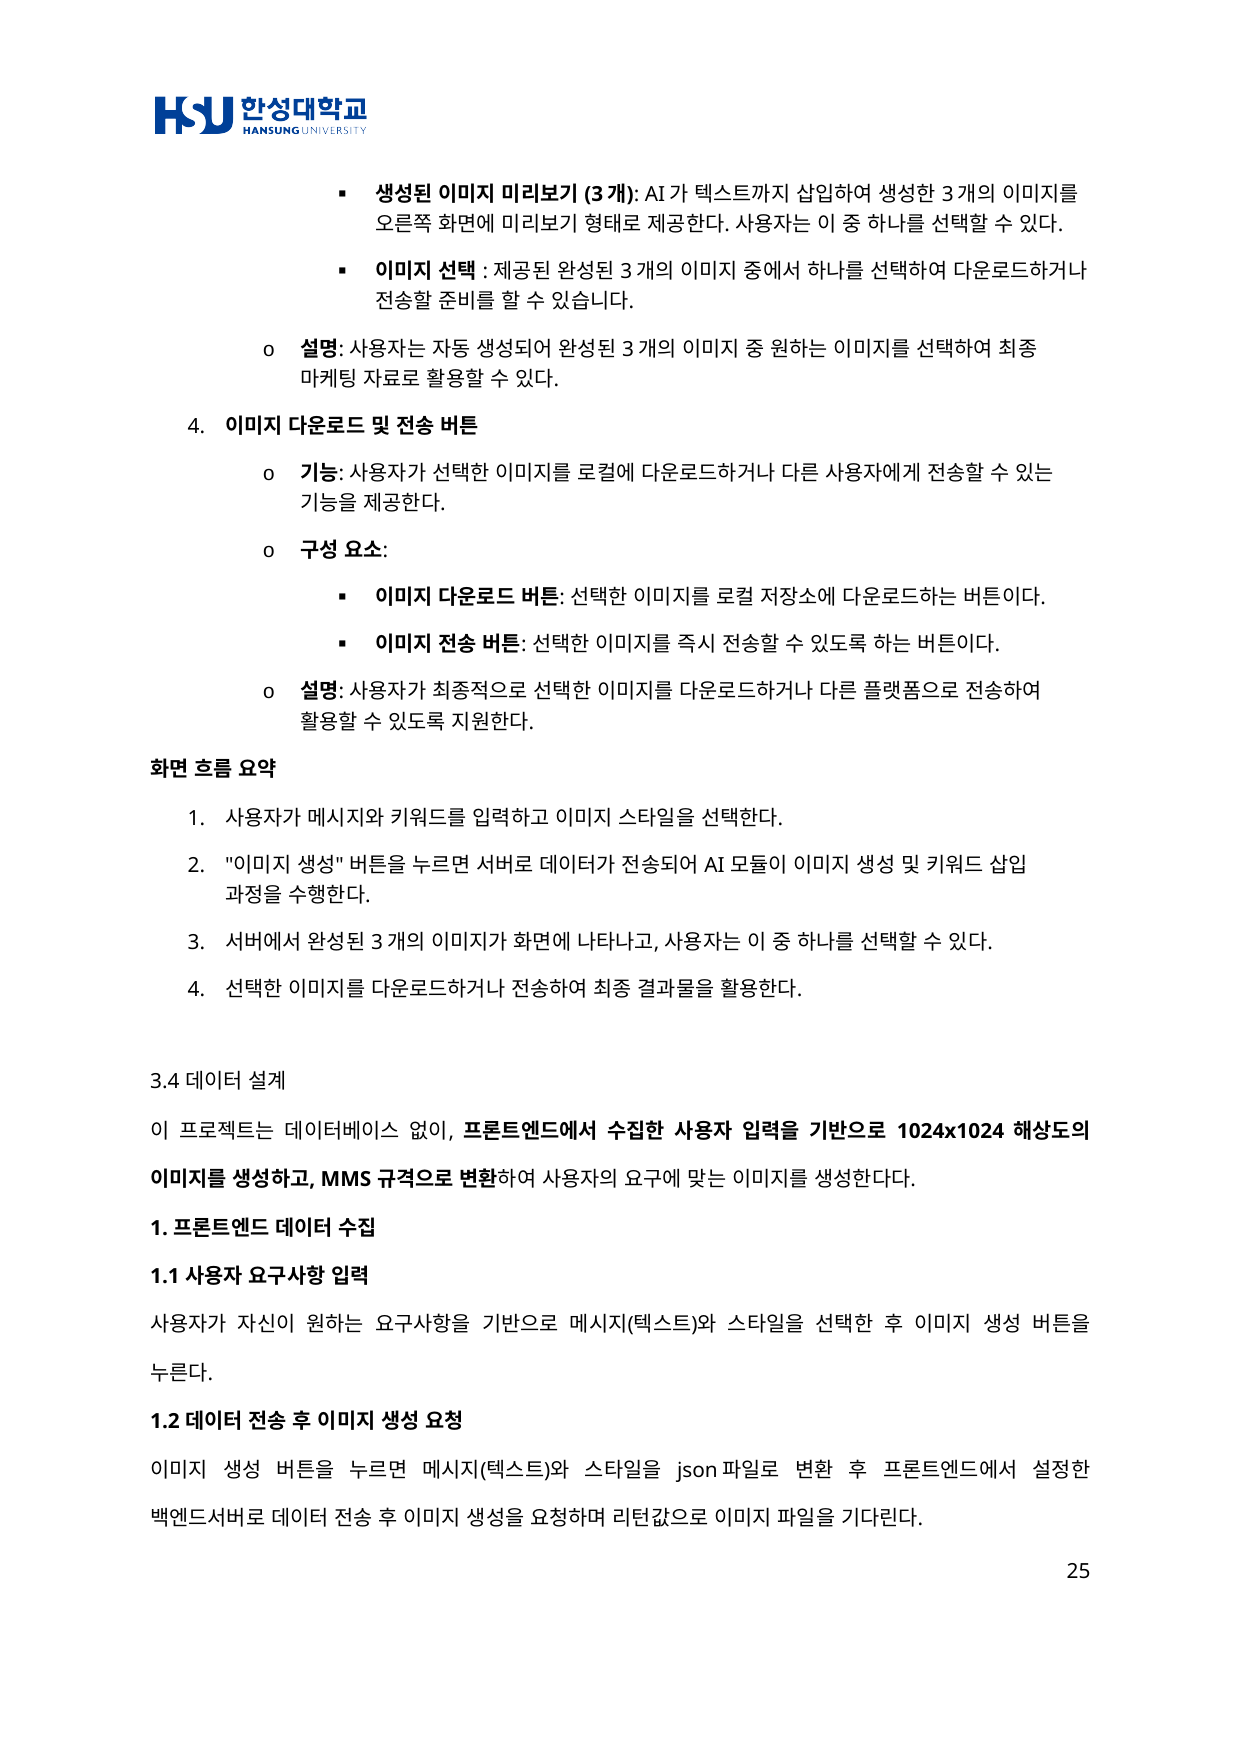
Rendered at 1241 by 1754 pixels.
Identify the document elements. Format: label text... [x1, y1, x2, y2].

list 이미지 전송 버튼: 선택한 이미지를 즉시 전송할 수 있도록 하는 버튼이다. [337, 628, 1090, 658]
list 이미지 다운로드 및 전송 버튼 [187, 409, 1090, 439]
list 구성 요소: [262, 533, 1090, 564]
list 이미지 선택 : 제공된 완성된 3개의 이미지 중에서 하나를 선택하여 다운로드하거나 전송할 준비를 할 수 있습니다. [337, 254, 1090, 315]
list 서버에서 완성된 3개의 이미지가 화면에 나타나고, 사용자는 이 중 하나를 선택할 수 있다. [187, 926, 1090, 956]
text 1.2 데이터 전송 후 이미지 생성 요청 [150, 1404, 1090, 1435]
text 화면 흐름 요약 [150, 752, 1090, 782]
list 설명: 사용자는 자동 생성되어 완성된 3개의 이미지 중 원하는 이미지를 선택하여 최종 마케팅 자료로 활용할 수 있다. [262, 332, 1090, 392]
text 사용자가 자신이 원하는 요구사항을 기반으로 메시지(텍스트)와 스타일을 선택한 후 이미지 생성 버튼을 누른다. [150, 1308, 1090, 1386]
list 선택한 이미지를 다운로드하거나 전송하여 최종 결과물을 활용한다. [187, 972, 1090, 1003]
text 이미지 생성 버튼을 누르면 메시지(텍스트)와 스타일을 json파일로 변환 후 프론트엔드에서 설정한 백엔드서버로 데이터 전송 후 이미지 생성을 요청하며 리턴값으로 이미지 파일을 기다린다. [150, 1453, 1090, 1532]
list 이미지 다운로드 버튼: 선택한 이미지를 로컬 저장소에 다운로드하는 버튼이다. [337, 581, 1090, 611]
text 1. 프론트엔드 데이터 수집 [150, 1211, 1090, 1241]
list 설명: 사용자가 최종적으로 선택한 이미지를 다운로드하거나 다른 플랫폼으로 전송하여 활용할 수 있도록 지원한다. [262, 674, 1090, 735]
list 기능: 사용자가 선택한 이미지를 로컬에 다운로드하거나 다른 사용자에게 전송할 수 있는 기능을 제공한다. [262, 456, 1090, 517]
list "이미지 생성" 버튼을 누르면 서버로 데이터가 전송되어 AI 모듈이 이미지 생성 및 키워드 삽입 과정을 수행한다. [187, 848, 1090, 909]
text 1.1 사용자 요구사항 입력 [150, 1259, 1090, 1289]
subtitle 3.4 데이터 설계 [150, 1064, 1090, 1095]
text 이 프로젝트는 데이터베이스 없이, 프론트엔드에서 수집한 사용자 입력을 기반으로 1024x1024 해상도의 이미지를 생성하고, MMS 규격으로 변환하여 사용자의 요구에 맞는 이미지를 생성한다다. [150, 1114, 1090, 1193]
picture [150, 88, 371, 144]
list 사용자가 메시지와 키워드를 입력하고 이미지 스타일을 선택한다. [187, 801, 1090, 832]
list 생성된 이미지 미리보기 (3개): AI가 텍스트까지 삽입하여 생성한 3개의 이미지를 오른쪽 화면에 미리보기 형태로 제공한다. 사용자는 이 중 하나를 선택할 수 있다. [337, 177, 1090, 238]
